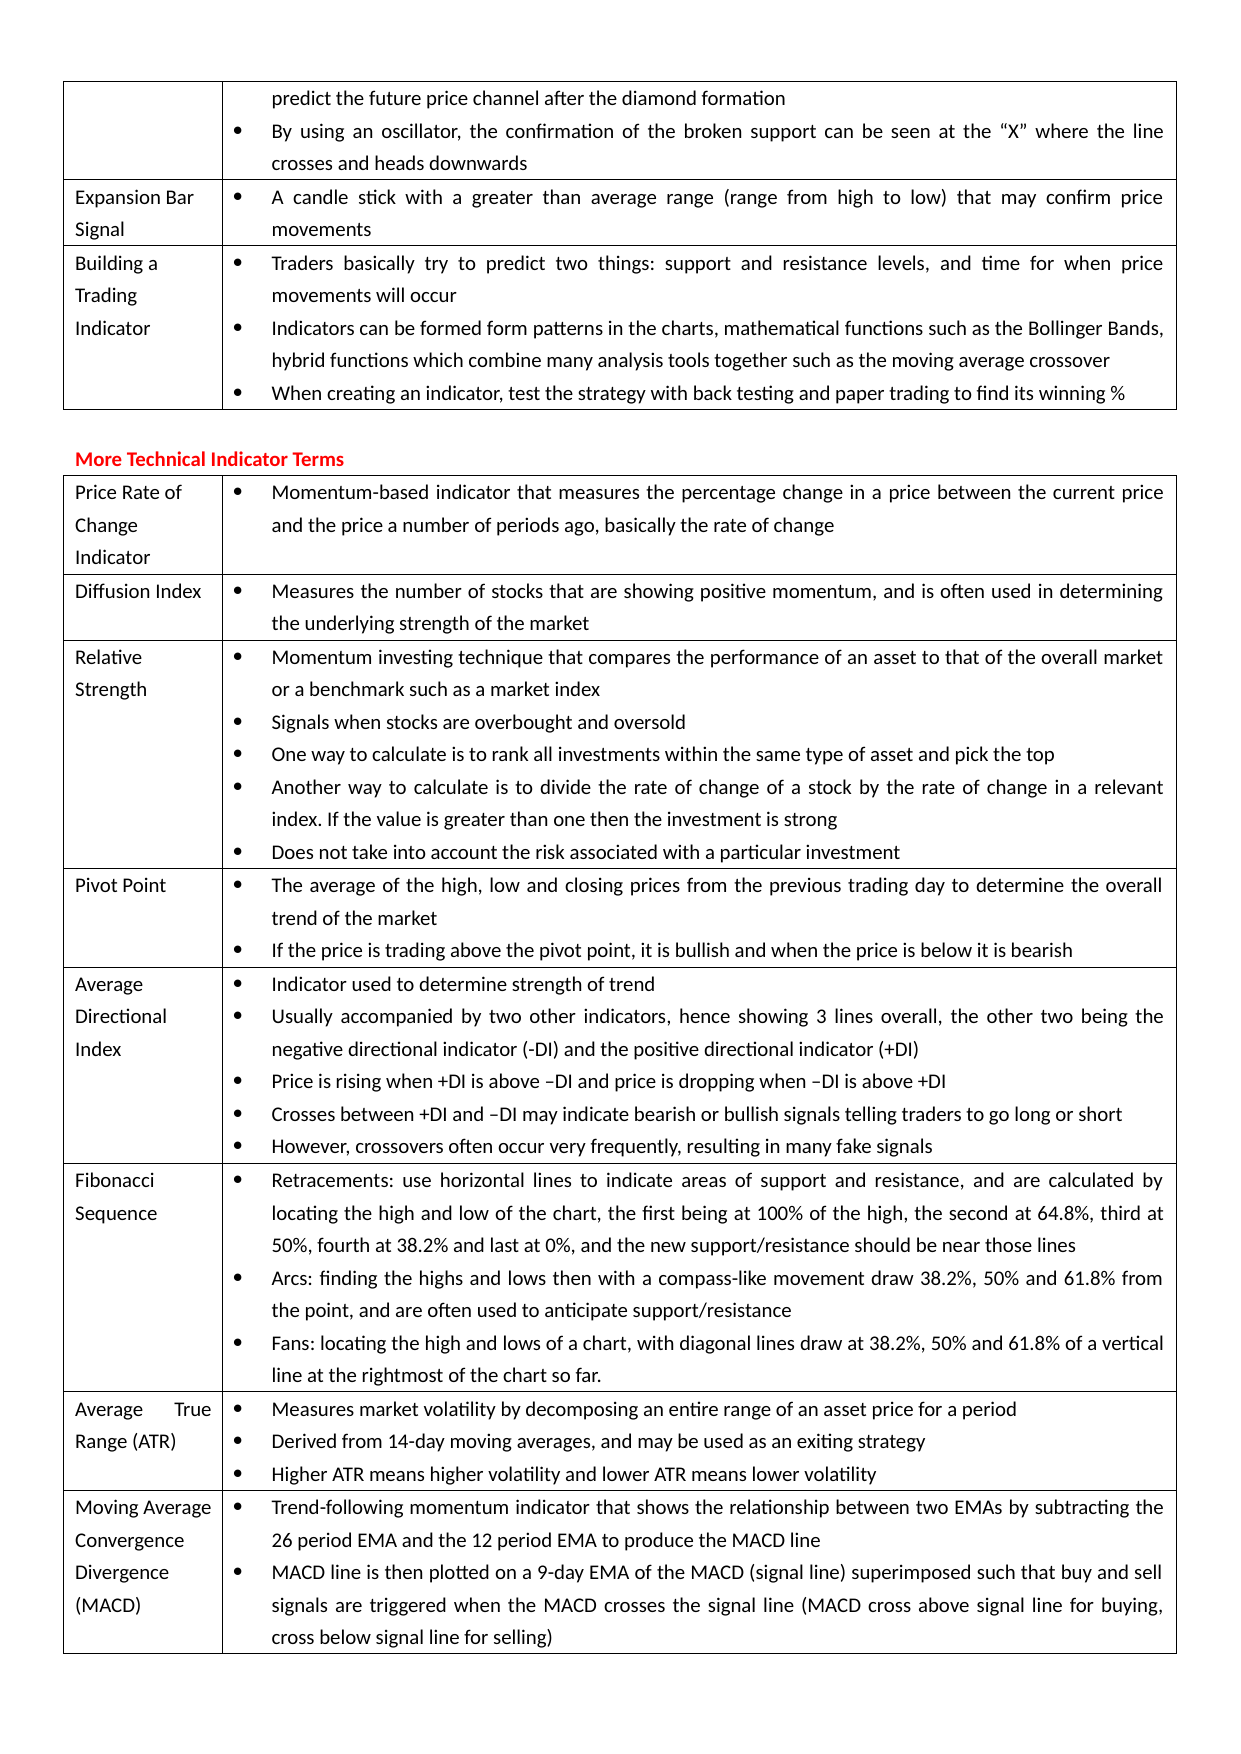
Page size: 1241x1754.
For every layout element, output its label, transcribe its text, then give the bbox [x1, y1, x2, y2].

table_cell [223, 1491, 1176, 1653]
table_cell Fibonacci Sequence [64, 1164, 222, 1391]
table_cell Traders basically try to predict two things: support and resistance levels, and time for when price movements will occur Indicators can be formed form patterns in the charts, mathematical functions such as the Bollinger Bands, hybrid functions which combine many analysis tools together such as the moving average crossover When creating an indicator, test the strategy with back testing and paper trading to find its winning % [223, 246, 1176, 409]
table_cell Measures market volatility by decomposing an entire range of an asset price for a period Derived from 14-day moving averages, and may be used as an exiting strategy Higher ATR means higher volatility and lower ATR means lower volatility [223, 1392, 1176, 1490]
table_cell Pivot Point [64, 869, 222, 967]
table_header Price Rate of Change Indicator [64, 476, 222, 573]
table_cell Building a Trading Indicator [64, 246, 222, 409]
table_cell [64, 1491, 222, 1653]
table_cell Retracements: use horizontal lines to indicate areas of support and resistance, and are calculated by locating the high and low of the chart, the first being at 100% of the high, the second at 64.8%, third at 50%, fourth at 38.2% and last at 0%, and the new support/resistance should be near those lines Arcs: finding the highs and lows then with a compass-like movement draw 38.2%, 50% and 61.8% from the point, and are often used to anticipate support/resistance Fans: locating the high and lows of a chart, with diagonal lines draw at 38.2%, 50% and 61.8% of a vertical line at the rightmost of the chart so far. [223, 1164, 1176, 1391]
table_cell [64, 82, 222, 179]
table_cell Indicator used to determine strength of trend Usually accompanied by two other indicators, hence showing 3 lines overall, the other two being the negative directional indicator (-DI) and the positive directional indicator (+DI) Price is rising when +DI is above –DI and price is dropping when –DI is above +DI Crosses between +DI and –DI may indicate bearish or bullish signals telling traders to go long or short However, crossovers often occur very frequently, resulting in many fake signals [223, 968, 1176, 1163]
subtitle More Technical Indicator Terms [75, 442, 1165, 475]
table_cell A candle stick with a greater than average range (range from high to low) that may confirm price movements [223, 180, 1176, 245]
table_cell Expansion Bar Signal [64, 180, 222, 245]
table_cell Measures the number of stocks that are showing positive momentum, and is often used in determining the underlying strength of the market [223, 575, 1176, 639]
table_cell Average True Range (ATR) [64, 1392, 222, 1490]
table_cell Average Directional Index [64, 968, 222, 1163]
table_cell Diffusion Index [64, 575, 222, 639]
table_cell The average of the high, low and closing prices from the previous trading day to determine the overall trend of the market If the price is trading above the pivot point, it is bullish and when the price is below it is bearish [223, 869, 1176, 967]
table_cell Relative Strength [64, 641, 222, 868]
table_header Momentum-based indicator that measures the percentage change in a price between the current price and the price a number of periods ago, basically the rate of change [223, 476, 1176, 573]
table_cell Momentum investing technique that compares the performance of an asset to that of the overall market or a benchmark such as a market index Signals when stocks are overbought and oversold One way to calculate is to rank all investments within the same type of asset and pick the top Another way to calculate is to divide the rate of change of a stock by the rate of change in a relevant index. If the value is greater than one then the investment is strong Does not take into account the risk associated with a particular investment [223, 641, 1176, 868]
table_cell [223, 82, 1176, 179]
